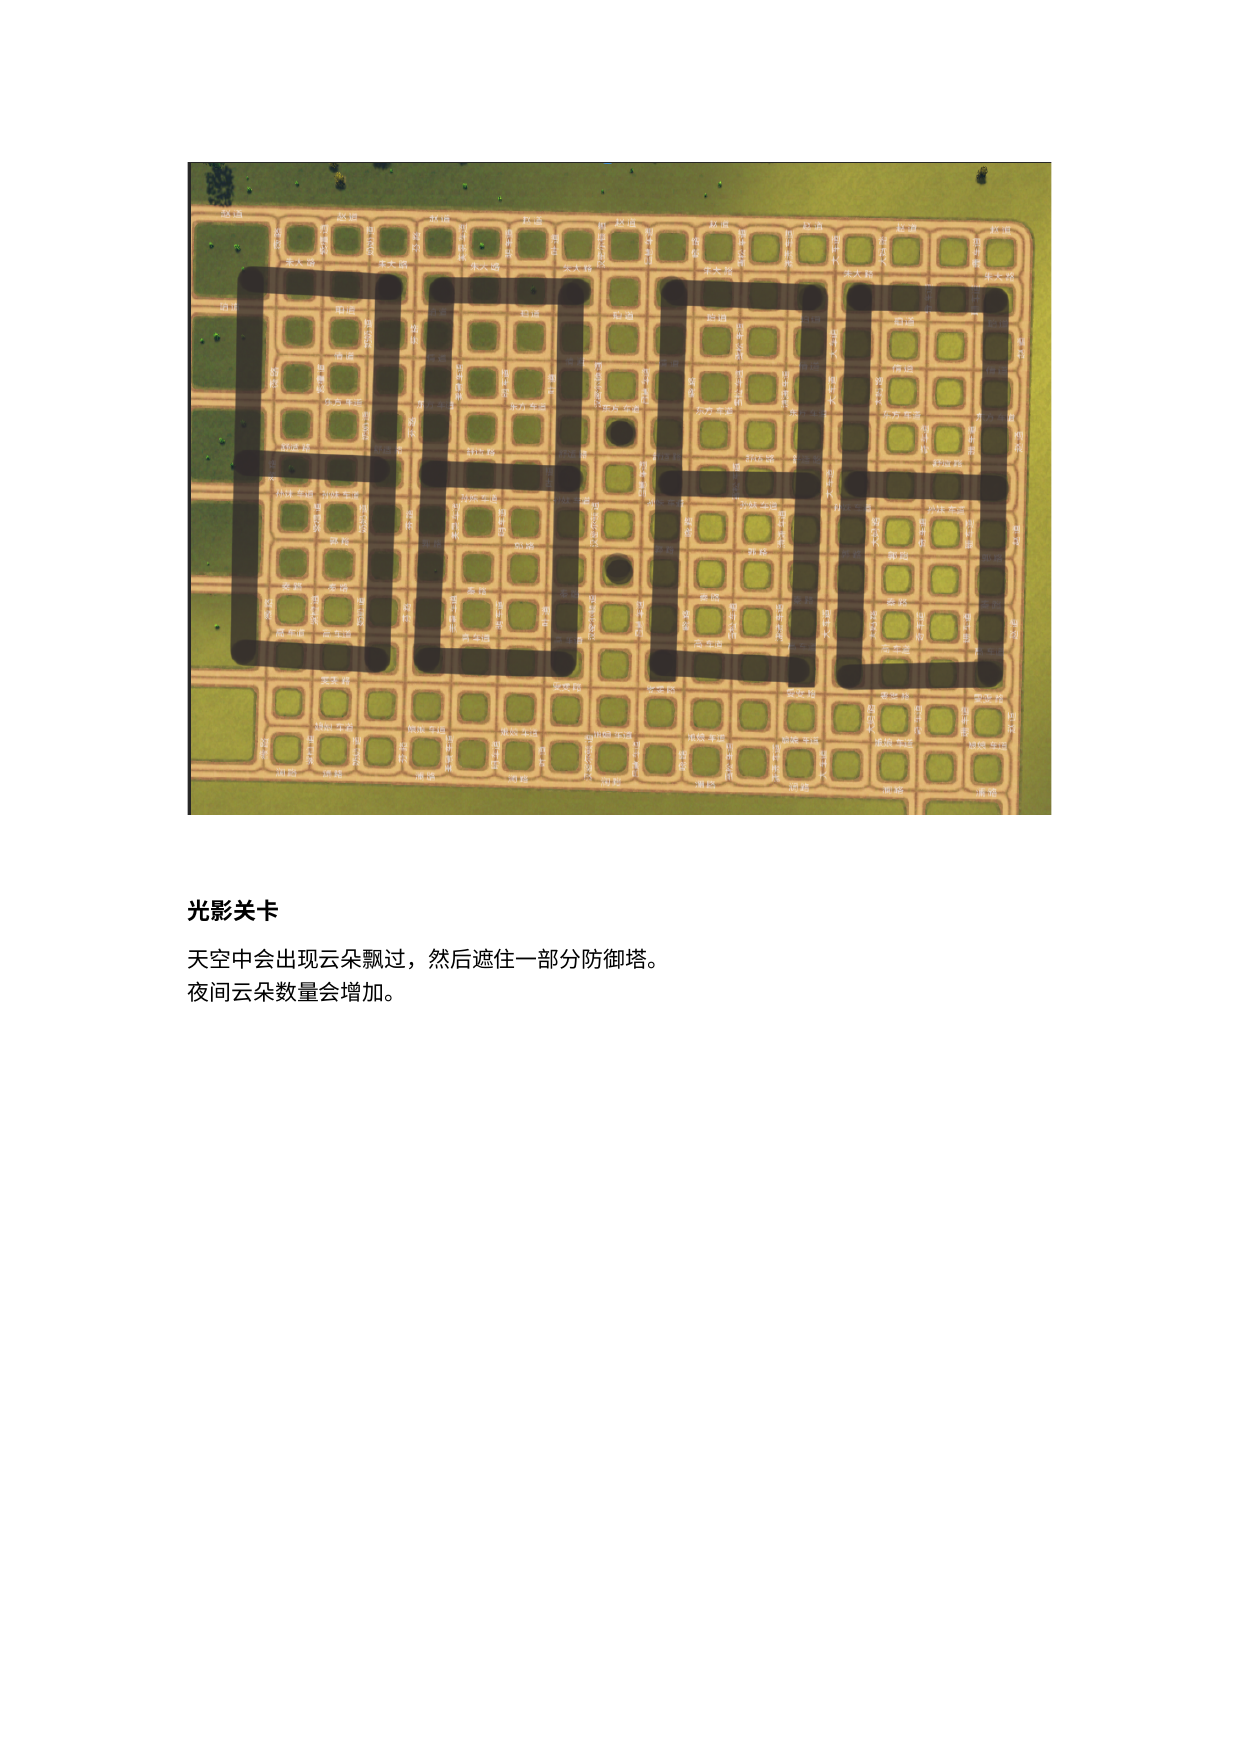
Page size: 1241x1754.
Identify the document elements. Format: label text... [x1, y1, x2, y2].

text 天空中会出现云朵飘过，然后遮住一部分防御塔。 [187, 942, 1053, 974]
text 夜间云朵数量会增加。 [187, 974, 1053, 1007]
subtitle 光影关卡 [187, 877, 1053, 942]
picture [187, 162, 1052, 815]
